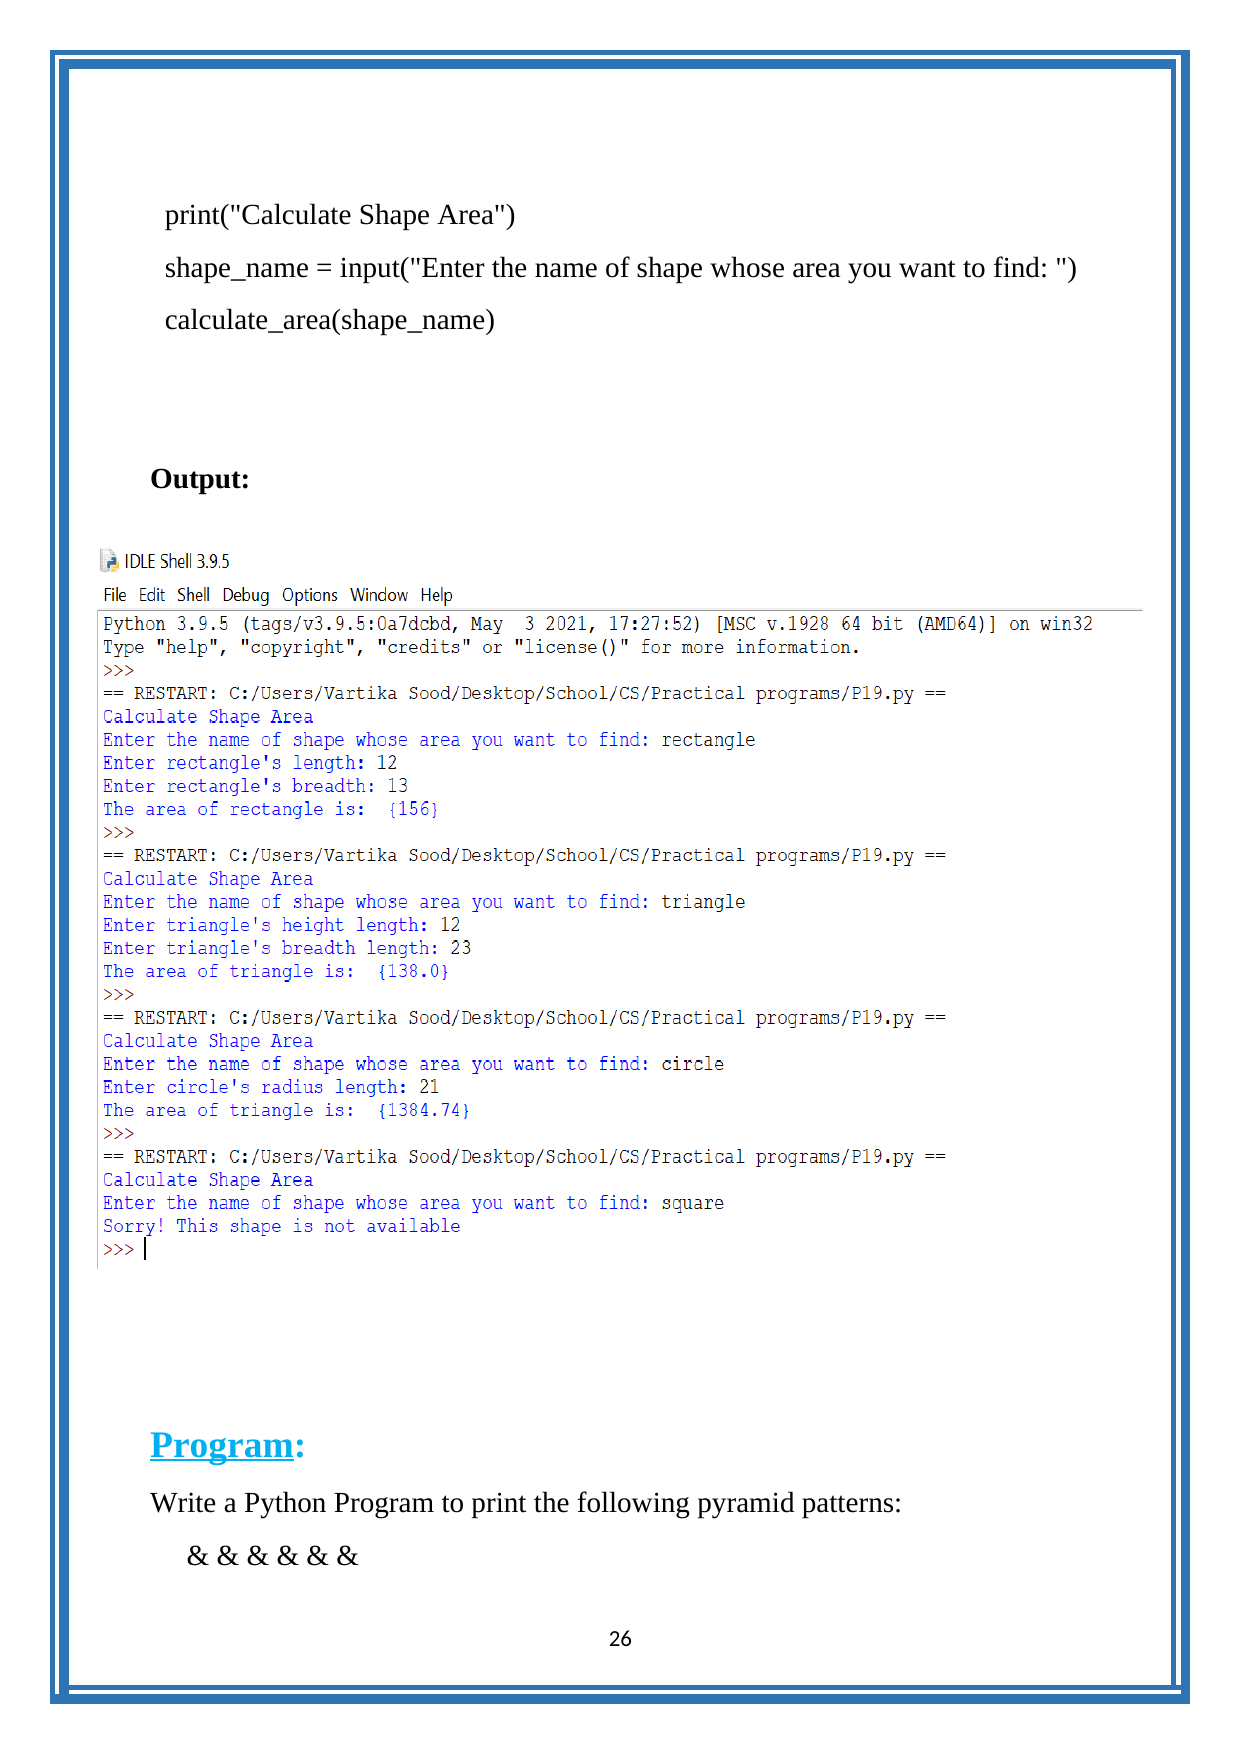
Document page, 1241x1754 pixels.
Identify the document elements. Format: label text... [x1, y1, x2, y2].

text calculate_area(shape_name) [150, 302, 1090, 336]
text & & & & & & [150, 1538, 1090, 1572]
text print("Calculate Shape Area") [150, 197, 1090, 230]
text Output: [150, 461, 1090, 494]
text Write a Python Program to print the following pyramid patterns: [150, 1485, 1090, 1519]
text Program: [150, 1422, 1090, 1465]
text shape_name = input("Enter the name of shape whose area you want to find: ") [150, 250, 1090, 283]
picture [97, 543, 1143, 1269]
